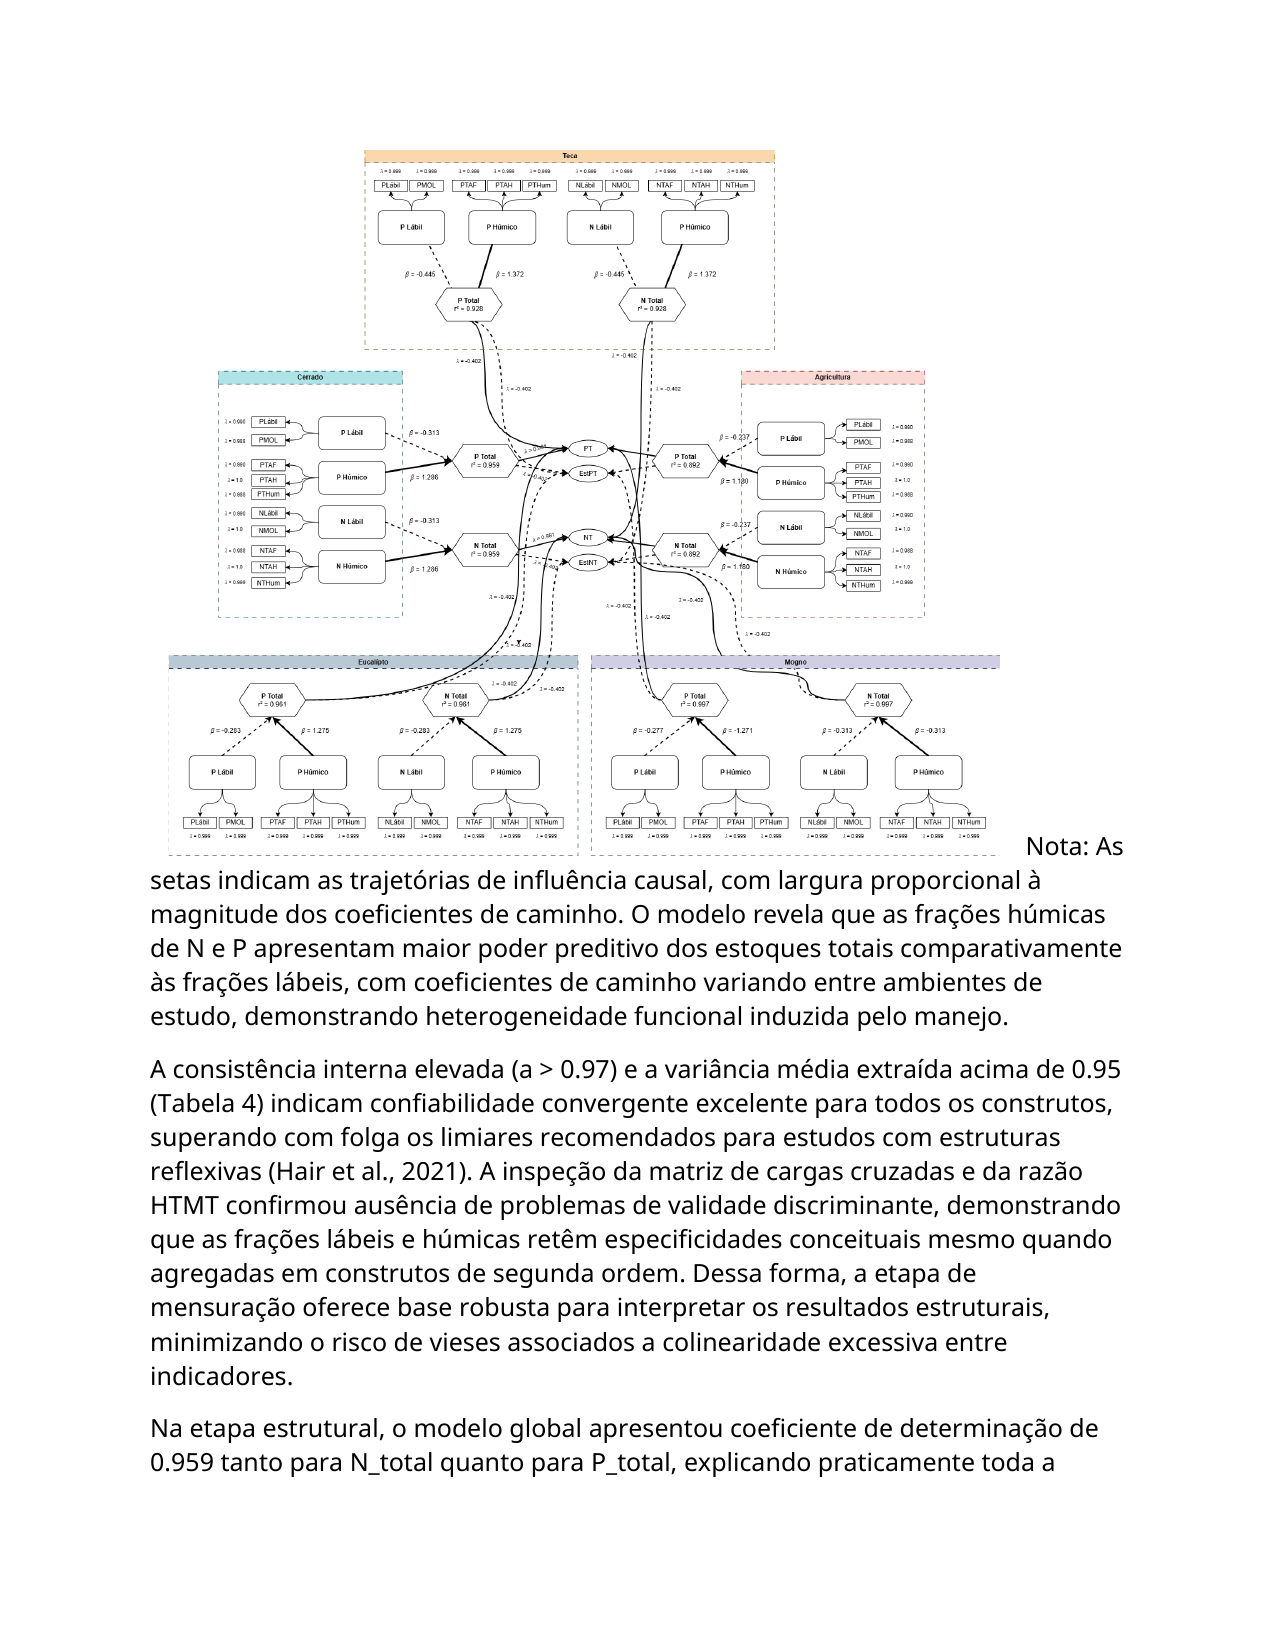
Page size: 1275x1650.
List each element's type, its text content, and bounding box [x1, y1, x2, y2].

text A consistência interna elevada (a > 0.97) e a variância média extraída acima de 0.95 (Tabela 4) indicam confiabilidade convergente excelente para todos os construtos, superando com folga os limiares recomendados para estudos com estruturas reflexivas (Hair et al., 2021). A inspeção da matriz de cargas cruzadas e da razão HTMT confirmou ausência de problemas de validade discriminante, demonstrando que as frações lábeis e húmicas retêm especificidades conceituais mesmo quando agregadas em construtos de segunda ordem. Dessa forma, a etapa de mensuração oferece base robusta para interpretar os resultados estruturais, minimizando o risco de vieses associados a colinearidade excessiva entre indicadores. [150, 1052, 1125, 1392]
picture [168, 150, 1000, 856]
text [150, 1411, 1125, 1479]
